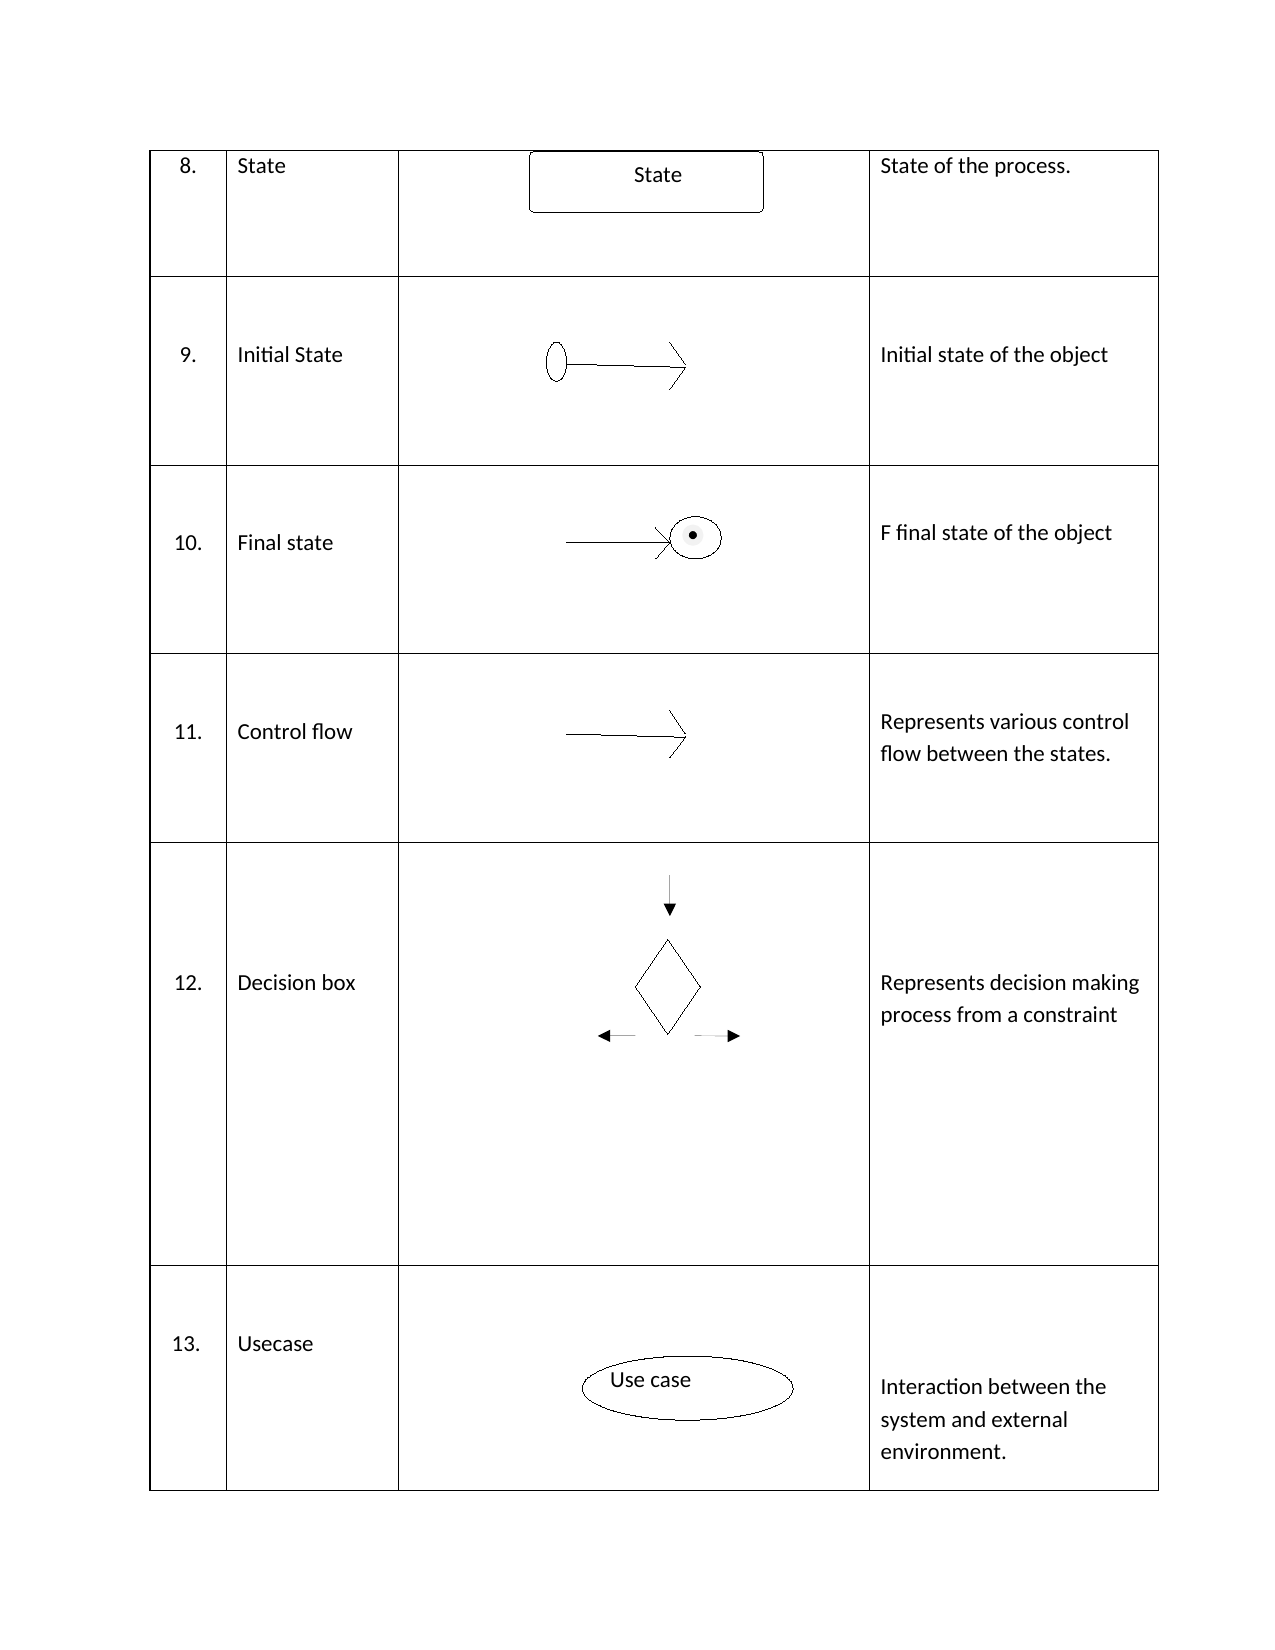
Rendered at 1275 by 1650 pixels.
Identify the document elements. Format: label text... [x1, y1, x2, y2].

table_cell [399, 466, 869, 653]
table_cell Represents various control flow between the states. [870, 654, 1158, 842]
table_cell 13. [151, 1266, 226, 1489]
table_cell 12. [151, 843, 226, 1265]
table_cell [399, 277, 869, 464]
table_cell 10. [151, 466, 226, 653]
table_cell [399, 843, 869, 1265]
table_cell 11. [151, 654, 226, 842]
table_cell F final state of the object [870, 466, 1158, 653]
table_cell Represents decision making process from a constraint [870, 843, 1158, 1265]
table_cell Usecase [227, 1266, 398, 1489]
table_cell Initial State [227, 277, 398, 464]
table_cell Initial state of the object [870, 277, 1158, 464]
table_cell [870, 151, 1158, 276]
table_cell [399, 151, 869, 276]
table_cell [870, 1266, 1158, 1489]
table_cell 8. [151, 151, 226, 276]
table_cell Decision box [227, 843, 398, 1265]
table_cell State [227, 151, 398, 276]
table_cell [399, 654, 869, 842]
table_cell [399, 1266, 869, 1489]
table_cell 9. [151, 277, 226, 464]
table_cell Final state [227, 466, 398, 653]
table_cell Control flow [227, 654, 398, 842]
